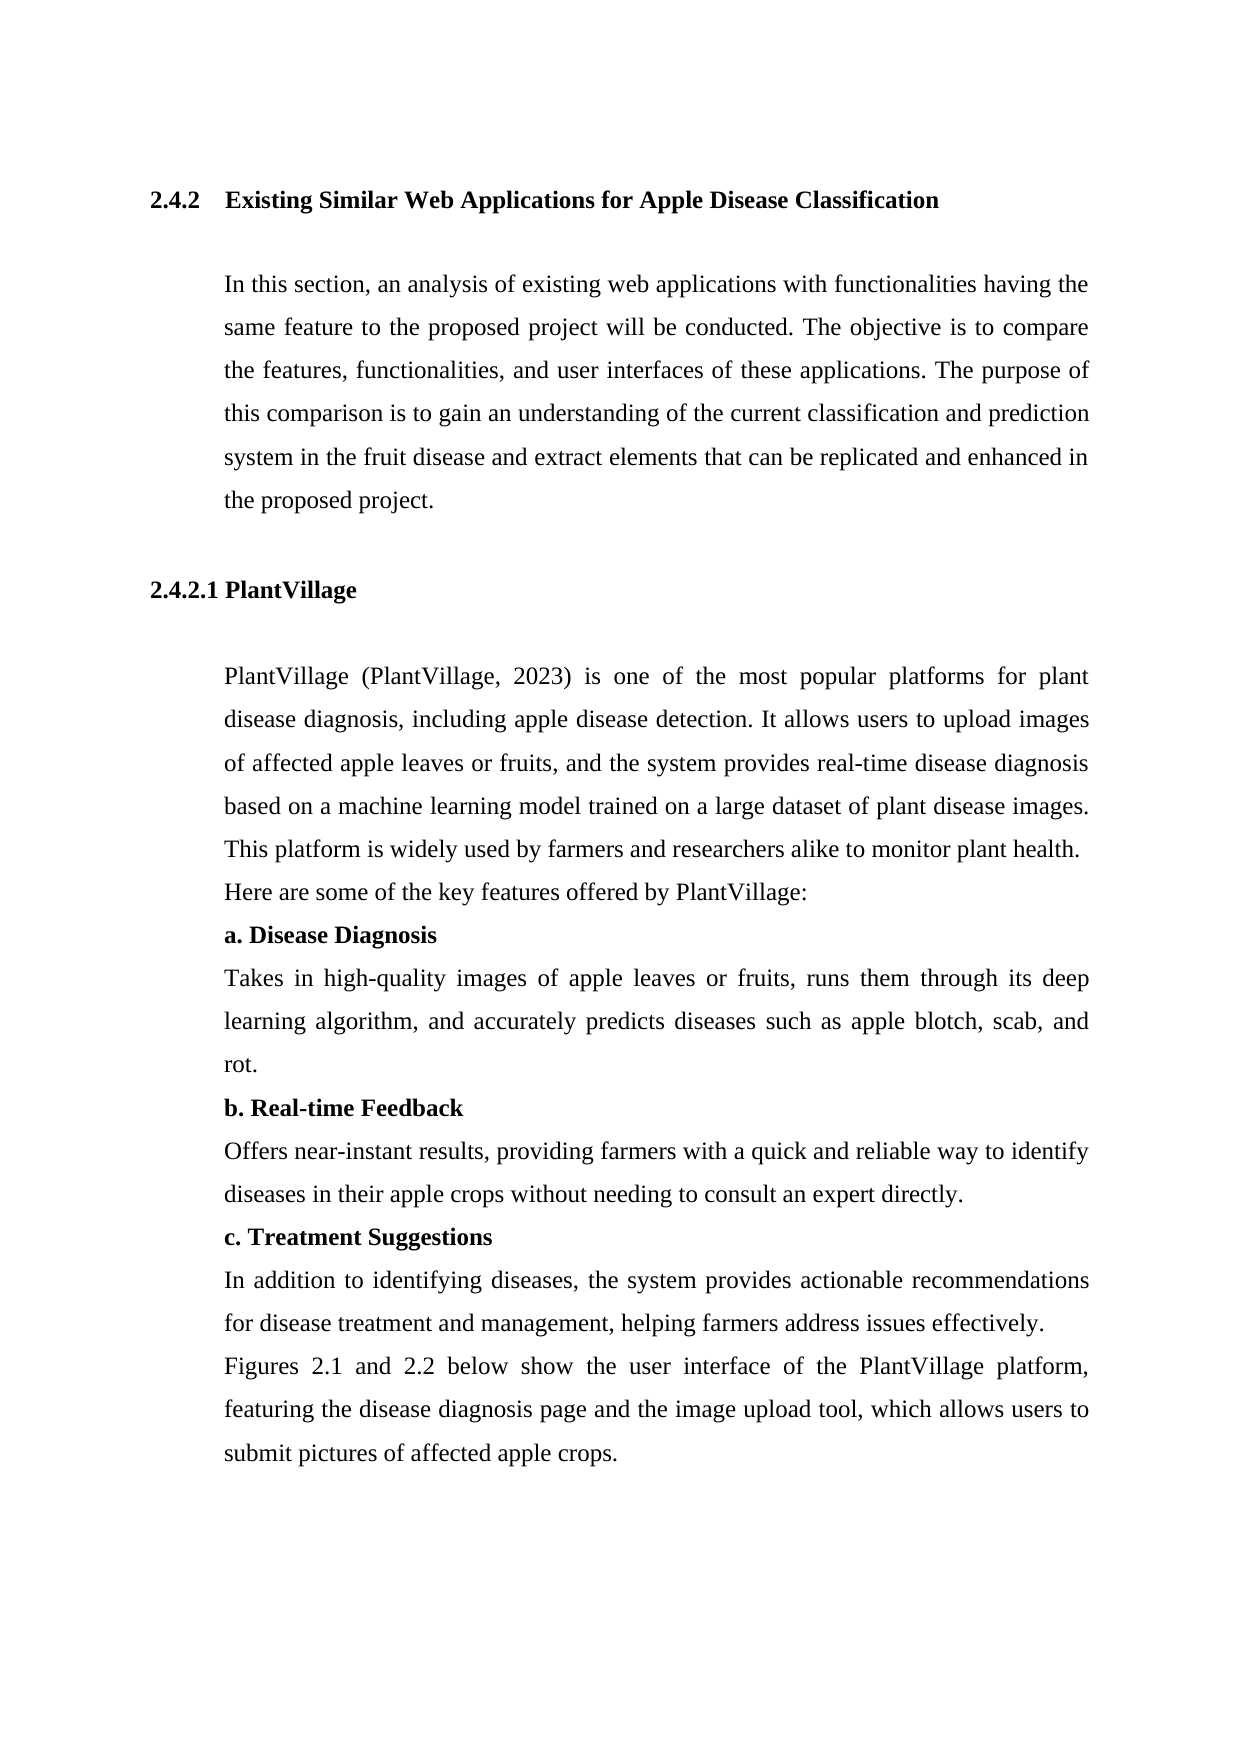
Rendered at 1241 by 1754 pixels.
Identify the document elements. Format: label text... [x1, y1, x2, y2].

text Figures 2.1 and 2.2 below show the user interface of the PlantVillage platform, featuring the disease diagnosis page and the image upload tool, which allows users to submit pictures of affected apple crops. [224, 1351, 1090, 1466]
text In this section, an analysis of existing web applications with functionalities having the same feature to the proposed project will be conducted. The objective is to compare the features, functionalities, and user interfaces of these applications. The purpose of this comparison is to gain an understanding of the current classification and prediction system in the fruit disease and extract elements that can be replicated and enhanced in the proposed project. [224, 269, 1090, 557]
subtitle 2.4.2 Existing Similar Web Applications for Apple Disease Classification [150, 185, 1090, 214]
text In addition to identifying diseases, the system provides actionable recommendations for disease treatment and management, helping farmers address issues effectively. [224, 1265, 1090, 1337]
subtitle 2.4.2.1 PlantVillage [150, 575, 1090, 604]
text Here are some of the key features offered by PlantVillage: [224, 877, 1090, 906]
text Offers near-instant results, providing farmers with a quick and reliable way to identify diseases in their apple crops without needing to consult an expert directly. [224, 1136, 1090, 1208]
text Takes in high-quality images of apple leaves or fruits, runs them through its deep learning algorithm, and accurately predicts diseases such as apple blotch, scab, and rot. [224, 963, 1090, 1078]
text b. Real-time Feedback [224, 1093, 1090, 1121]
text a. Disease Diagnosis [224, 920, 1090, 949]
text PlantVillage (PlantVillage, 2023) is one of the most popular platforms for plant disease diagnosis, including apple disease detection. It allows users to upload images of affected apple leaves or fruits, and the system provides real-time disease diagnosis based on a machine learning model trained on a large dataset of plant disease images. This platform is widely used by farmers and researchers alike to monitor plant health. [224, 661, 1090, 863]
text c. Treatment Suggestions [224, 1222, 1090, 1251]
